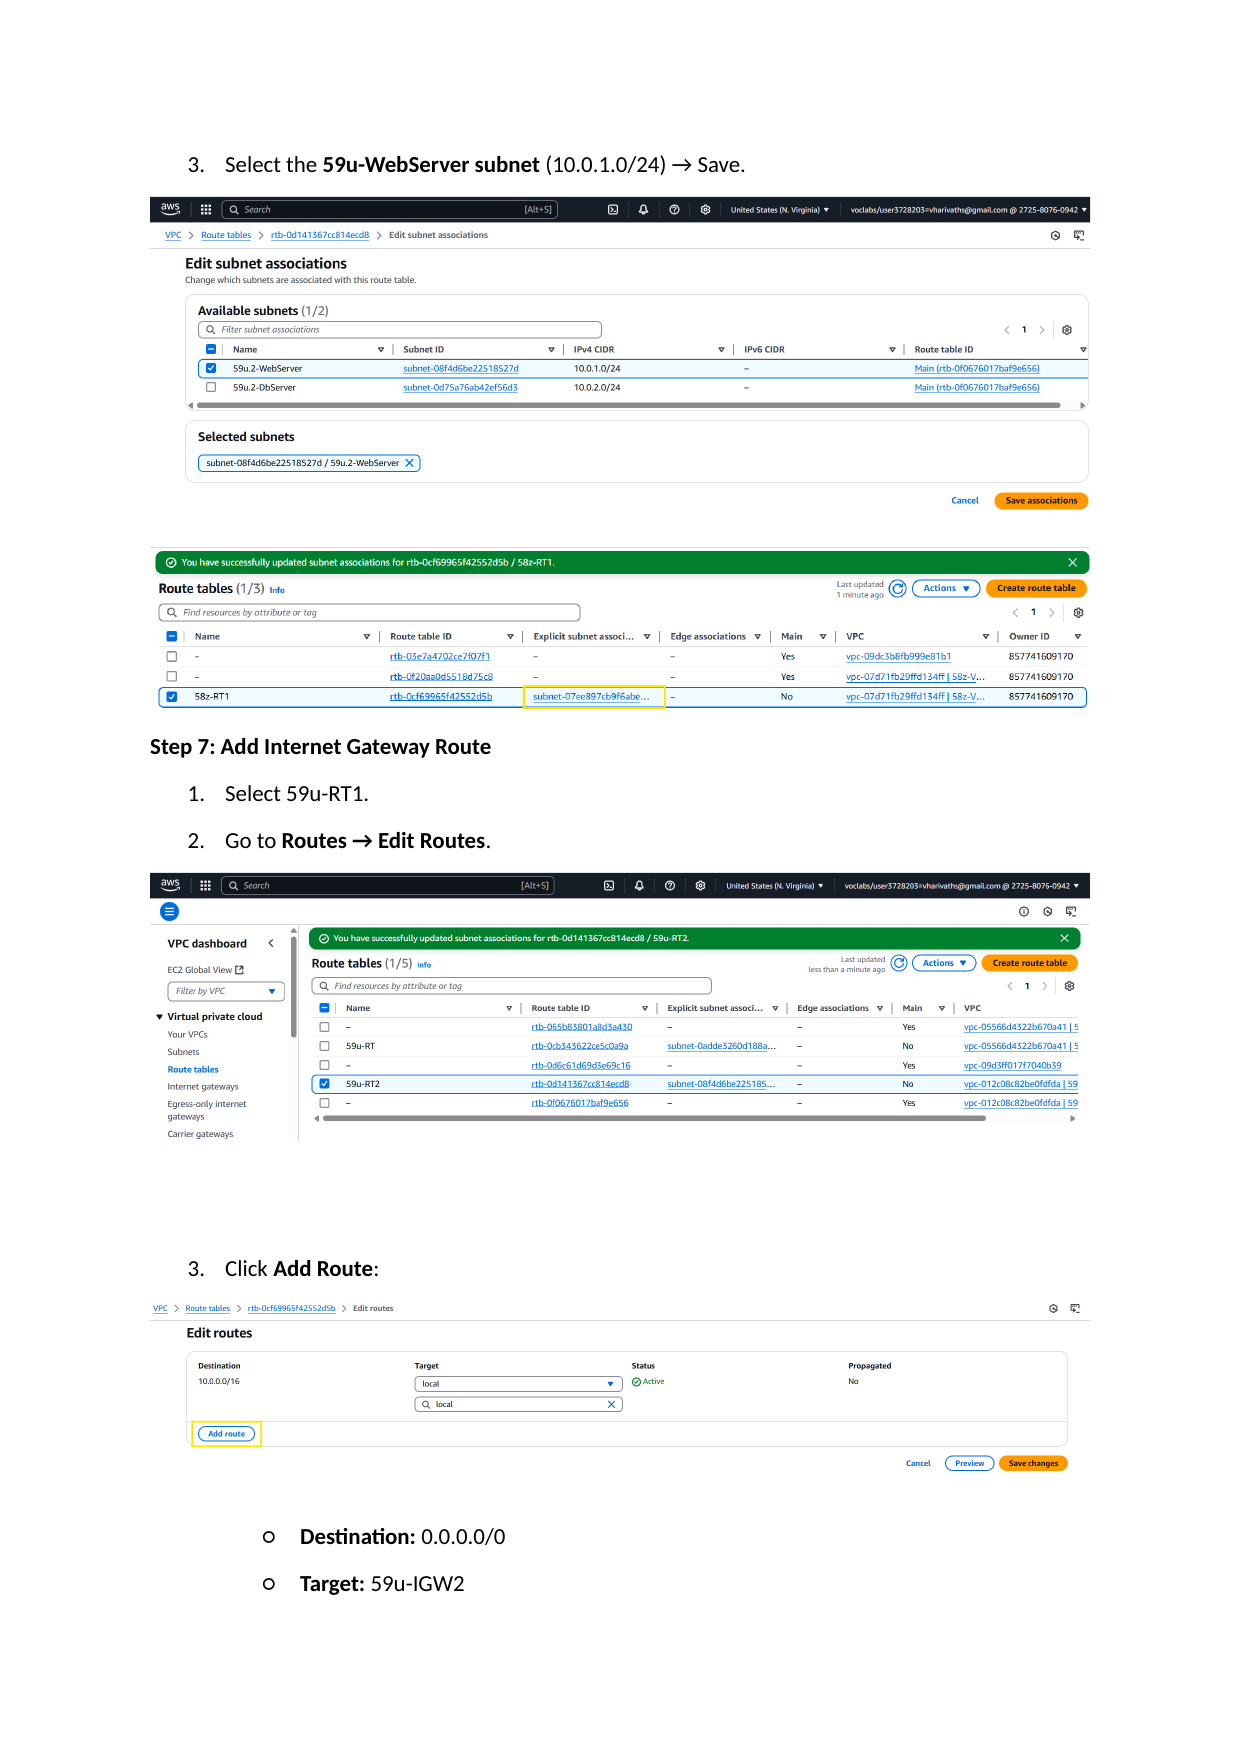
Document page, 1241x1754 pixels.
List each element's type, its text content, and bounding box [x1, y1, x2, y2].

list Click Add Route: [187, 1254, 1090, 1282]
list Select the 59u-WebServer subnet (10.0.1.0/24) → Save. [187, 150, 1090, 178]
list Select 59u-RT1. [187, 779, 1090, 807]
list Destination: 0.0.0.0/0 [262, 1522, 1090, 1550]
picture [150, 547, 1090, 714]
text Step 7: Add Internet Gateway Route [150, 732, 1090, 760]
picture [150, 196, 1091, 529]
list Target: 59u-IGW2 [262, 1569, 1090, 1597]
list Go to Routes → Edit Routes. [187, 826, 1090, 854]
picture [150, 1301, 1090, 1504]
picture [150, 872, 1091, 1142]
